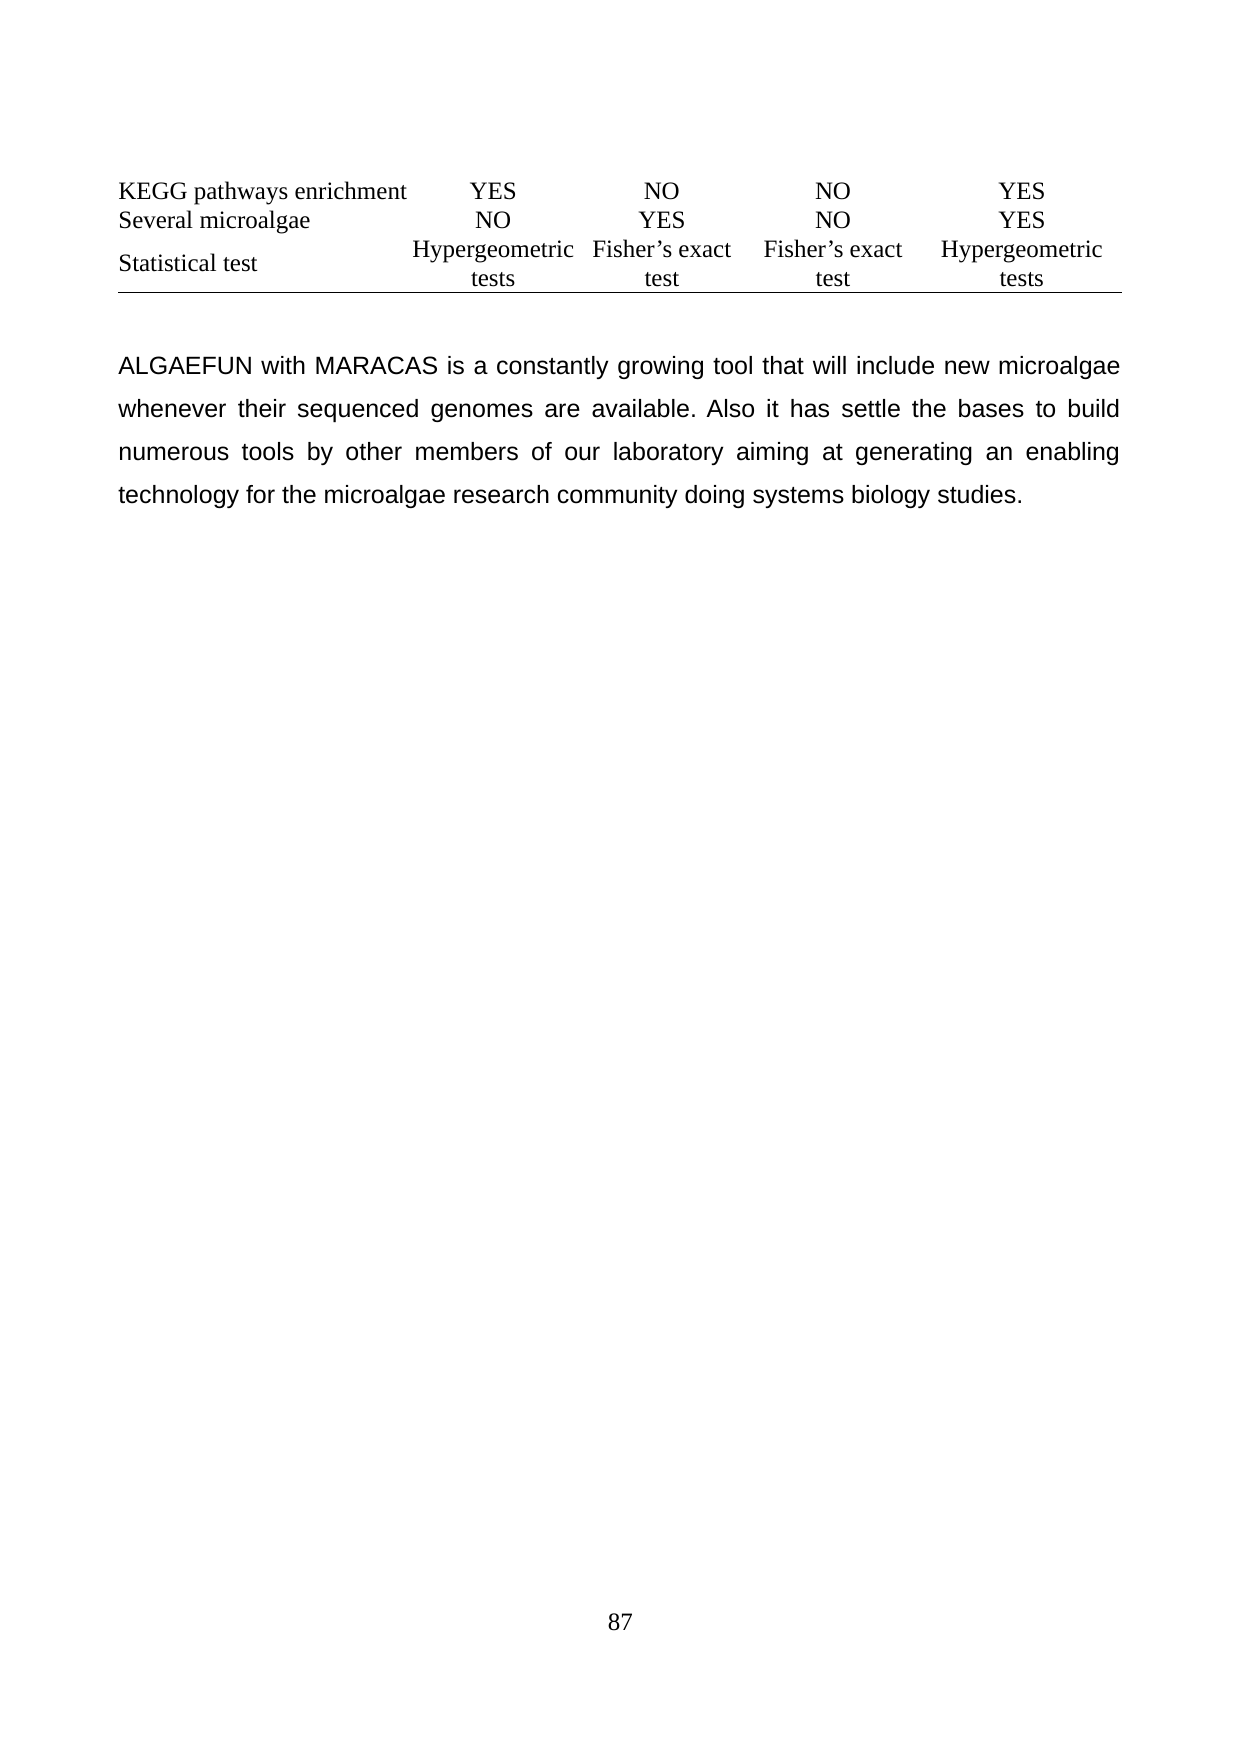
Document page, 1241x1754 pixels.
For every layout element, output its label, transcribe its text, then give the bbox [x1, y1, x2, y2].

table_cell NO [579, 176, 744, 205]
table_cell YES [921, 205, 1122, 234]
table_cell Fisher’s exact test [579, 234, 744, 291]
table_cell Hypergeometric tests [407, 234, 579, 291]
text ALGAEFUN with MARACAS is a constantly growing tool that will include new microalgae whenever their sequenced genomes are available. Also it has settle the bases to build numerous tools by other members of our laboratory aiming at generating an enabling technology for the microalgae research community doing systems biology studies. [118, 351, 1122, 509]
table_cell NO [407, 205, 579, 234]
table_cell Fisher’s exact test [744, 234, 921, 291]
table_cell KEGG pathways enrichment [118, 176, 407, 205]
table_cell Statistical test [118, 234, 407, 291]
table_cell NO [744, 176, 921, 205]
table_cell NO [744, 205, 921, 234]
table_cell YES [407, 176, 579, 205]
table_cell YES [921, 176, 1122, 205]
table_cell Several microalgae [118, 205, 407, 234]
table_cell Hypergeometric tests [921, 234, 1122, 291]
table_cell YES [579, 205, 744, 234]
